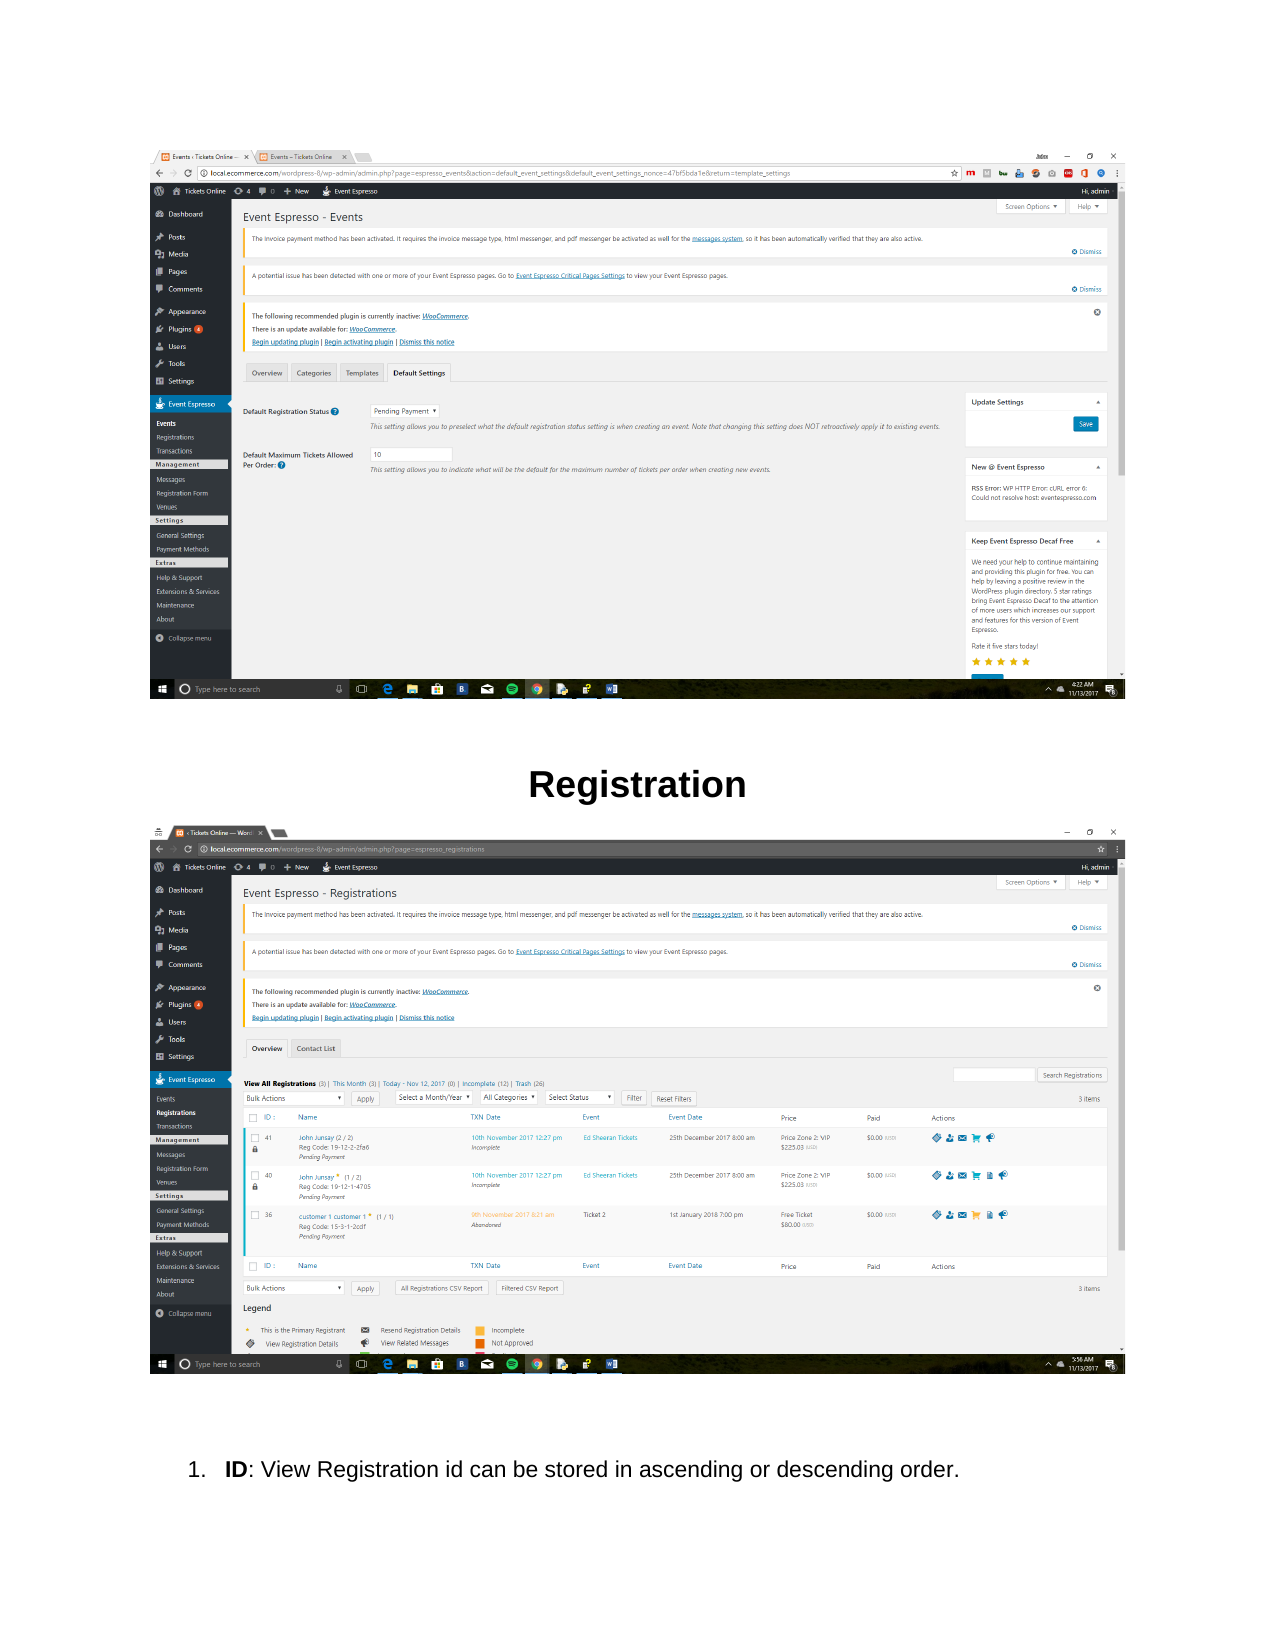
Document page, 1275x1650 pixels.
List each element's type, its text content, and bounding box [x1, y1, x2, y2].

picture [150, 825, 1125, 1374]
picture [157, 401, 164, 408]
picture [150, 150, 1125, 699]
list ID: View Registration id can be stored in ascending or descending order. [187, 1456, 1125, 1482]
text Registration [150, 762, 1125, 806]
